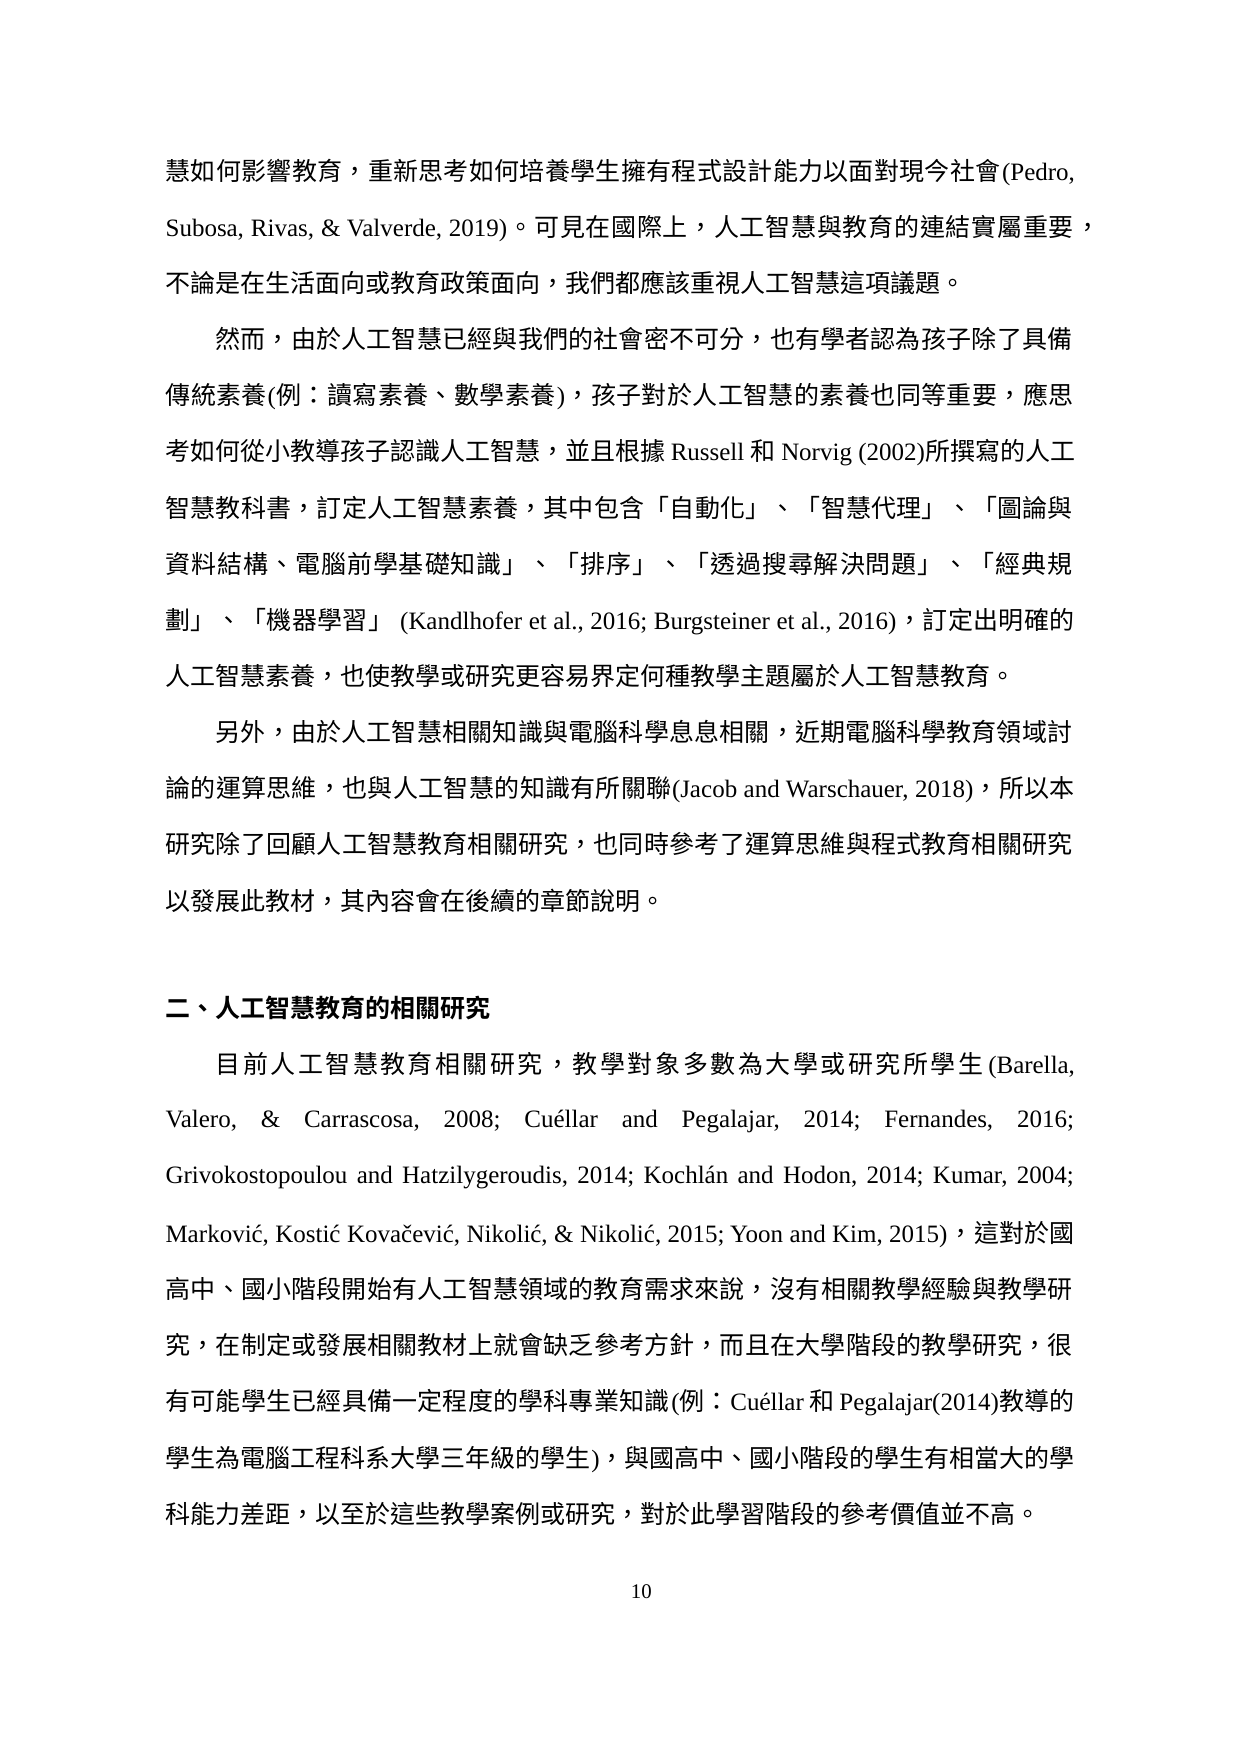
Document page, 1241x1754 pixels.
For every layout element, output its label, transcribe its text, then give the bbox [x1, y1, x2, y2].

text 另外，由於人工智慧相關知識與電腦科學息息相關，近期電腦科學教育領域討論的運算思維，也與人工智慧的知識有所關聯(Jacob and Warschauer, 2018)，所以本研究除了回顧人工智慧教育相關研究，也同時參考了運算思維與程式教育相關研究以發展此教材，其內容會在後續的章節說明。 [165, 712, 1075, 918]
list 人工智慧教育的相關研究 [165, 988, 1075, 1026]
text 然而，由於人工智慧已經與我們的社會密不可分，也有學者認為孩子除了具備傳統素養(例：讀寫素養、數學素養)，孩子對於人工智慧的素養也同等重要，應思考如何從小教導孩子認識人工智慧，並且根據Russell 和 Norvig (2002)所撰寫的人工智慧教科書，訂定人工智慧素養，其中包含「自動化」、「智慧代理」、「圖論與資料結構、電腦前學基礎知識」、「排序」、「透過搜尋解決問題」、「經典規劃」、「機器學習」 (Kandlhofer et al., 2016; Burgsteiner et al., 2016)，訂定出明確的人工智慧素養，也使教學或研究更容易界定何種教學主題屬於人工智慧教育。 [165, 319, 1075, 694]
text 目前人工智慧教育相關研究，教學對象多數為大學或研究所學生(Barella, Valero, & Carrascosa, 2008; Cuéllar and Pegalajar, 2014; Fernandes, 2016; Grivokostopoulou and Hatzilygeroudis, 2014; Kochlán and Hodon, 2014; Kumar, 2004; Marković, Kostić Kovačević, Nikolić, & Nikolić, 2015; Yoon and Kim, 2015)，這對於國高中、國小階段開始有人工智慧領域的教育需求來說，沒有相關教學經驗與教學研究，在制定或發展相關教材上就會缺乏參考方針，而且在大學階段的教學研究，很有可能學生已經具備一定程度的學科專業知識(例：Cuéllar和Pegalajar(2014)教導的學生為電腦工程科系大學三年級的學生)，與國高中、國小階段的學生有相當大的學科能力差距，以至於這些教學案例或研究，對於此學習階段的參考價值並不高。 [165, 1044, 1075, 1531]
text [165, 151, 1075, 301]
